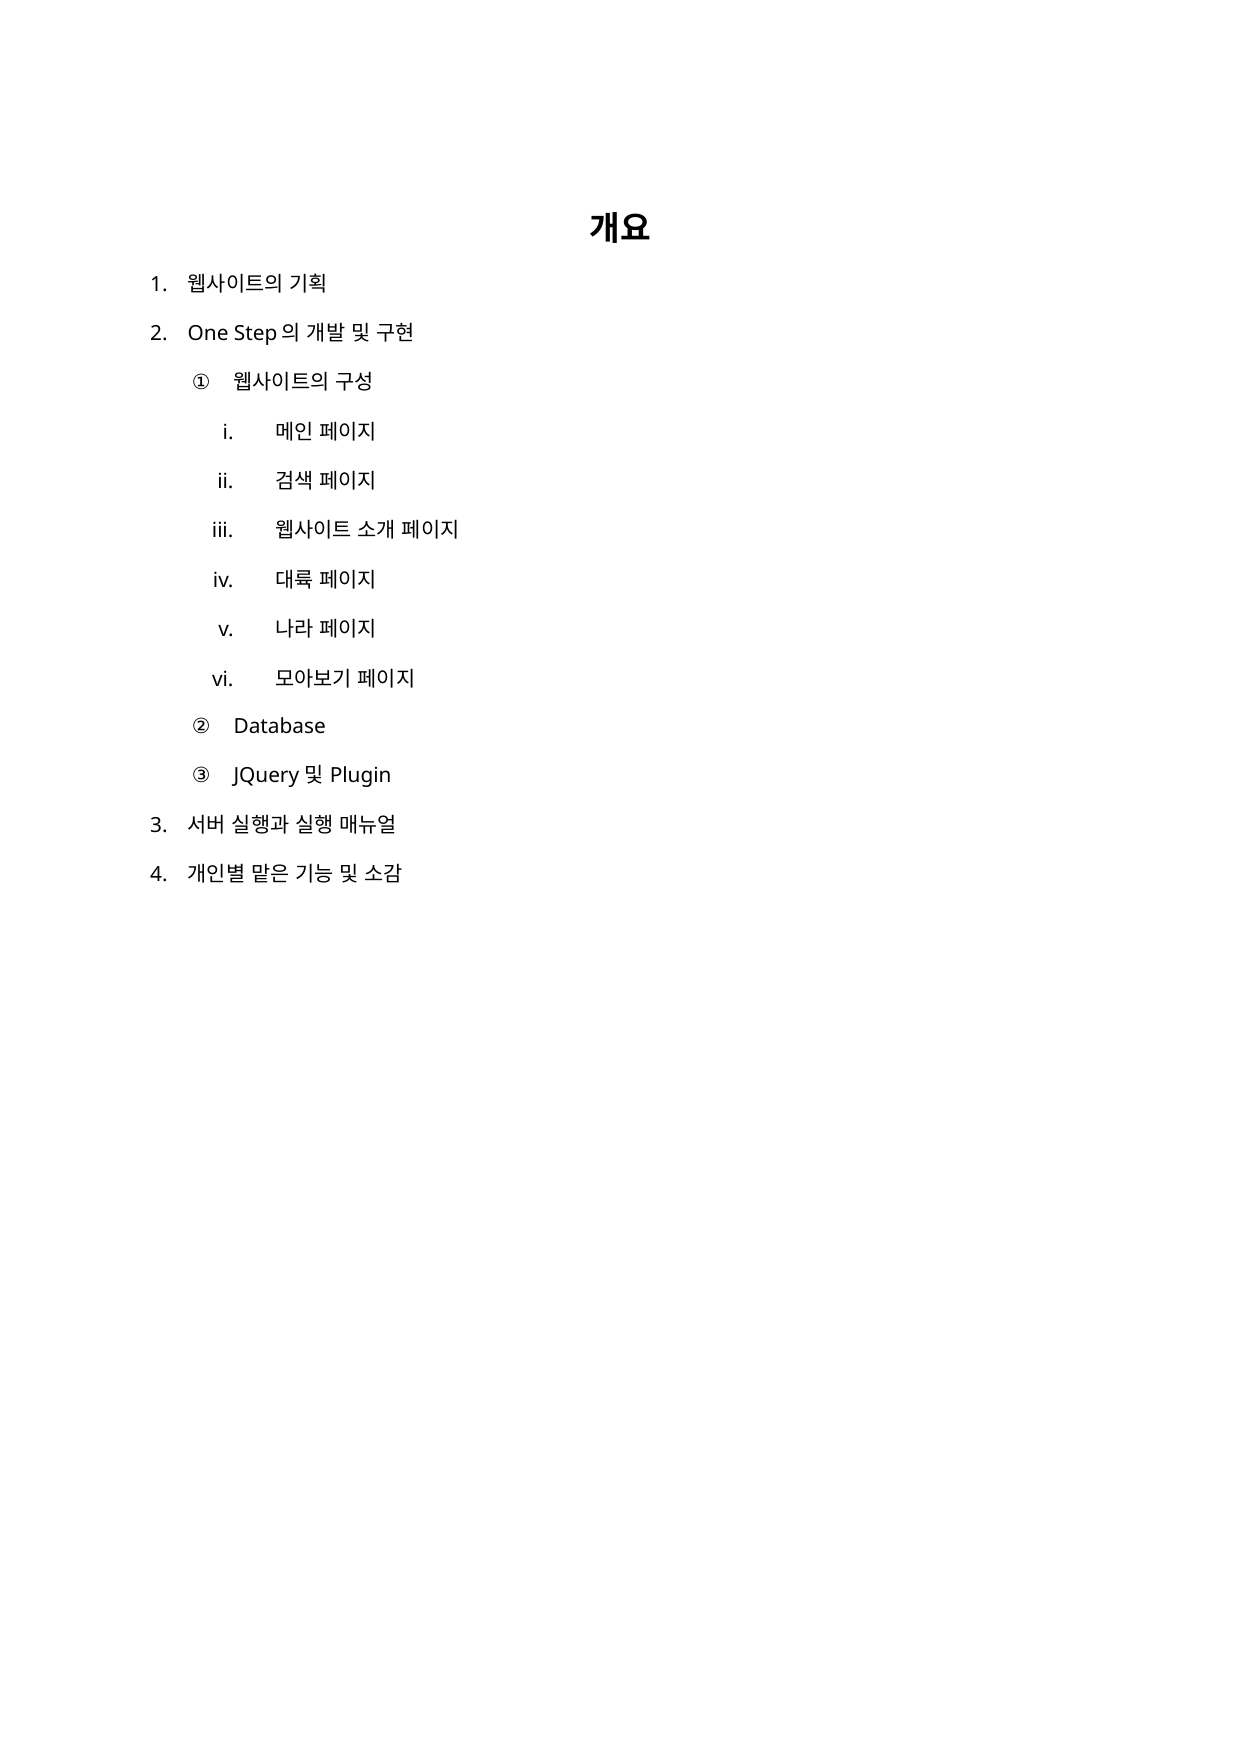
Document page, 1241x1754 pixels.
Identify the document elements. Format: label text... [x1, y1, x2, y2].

list 나라 페이지 [233, 612, 1080, 643]
list JQuery 및 Plugin [192, 758, 1080, 789]
list One Step의 개발 및 구현 [150, 316, 1080, 346]
list 웹사이트의 기획 [150, 267, 1080, 297]
list 개인별 맡은 기능 및 소감 [150, 857, 1080, 887]
list 메인 페이지 [233, 415, 1080, 445]
list 검색 페이지 [233, 464, 1080, 494]
list 모아보기 페이지 [233, 662, 1080, 692]
list 웹사이트의 구성 [192, 366, 1080, 396]
list Database [192, 711, 1080, 739]
list 서버 실행과 실행 매뉴얼 [150, 808, 1080, 838]
list 웹사이트 소개 페이지 [233, 514, 1080, 544]
title 개요 [150, 202, 1090, 250]
list 대륙 페이지 [233, 563, 1080, 593]
